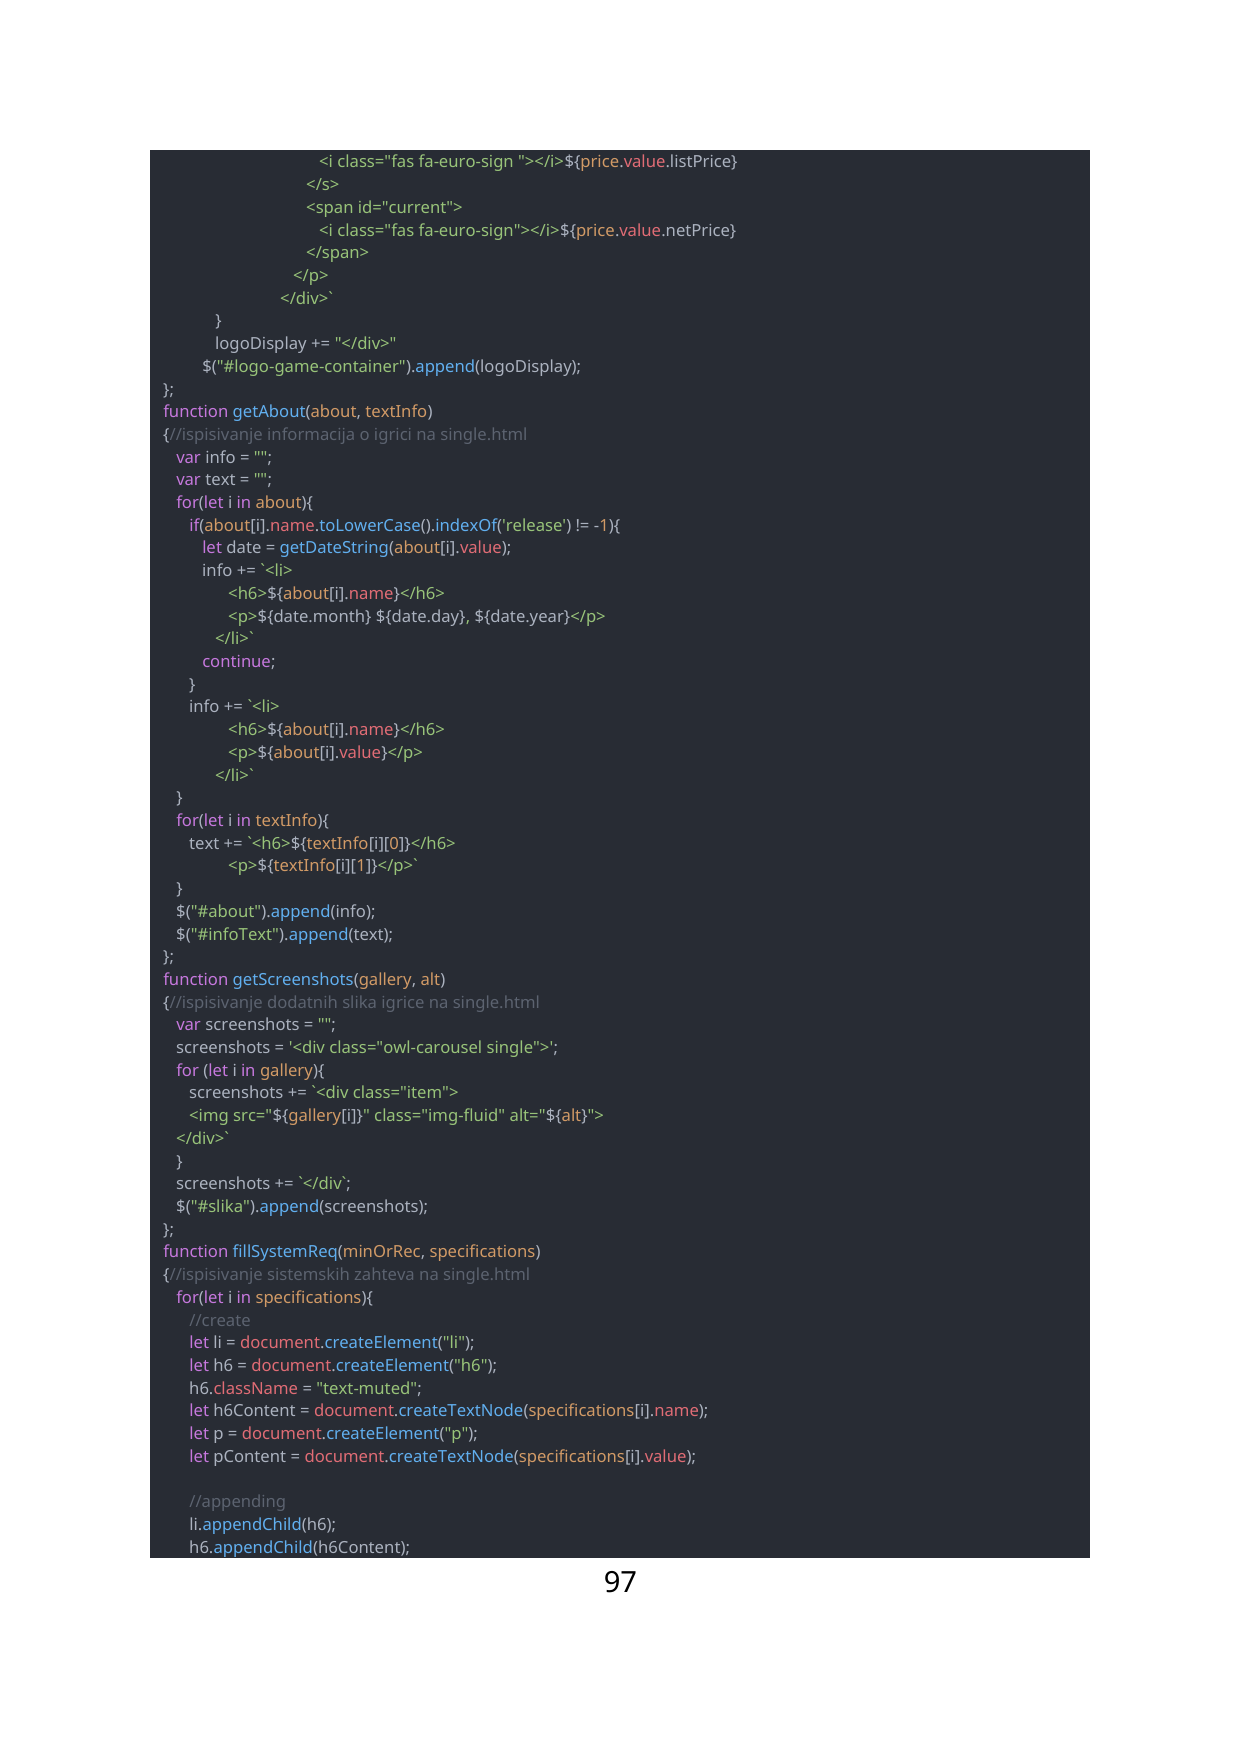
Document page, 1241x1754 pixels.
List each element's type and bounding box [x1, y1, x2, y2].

text [150, 150, 1090, 1558]
